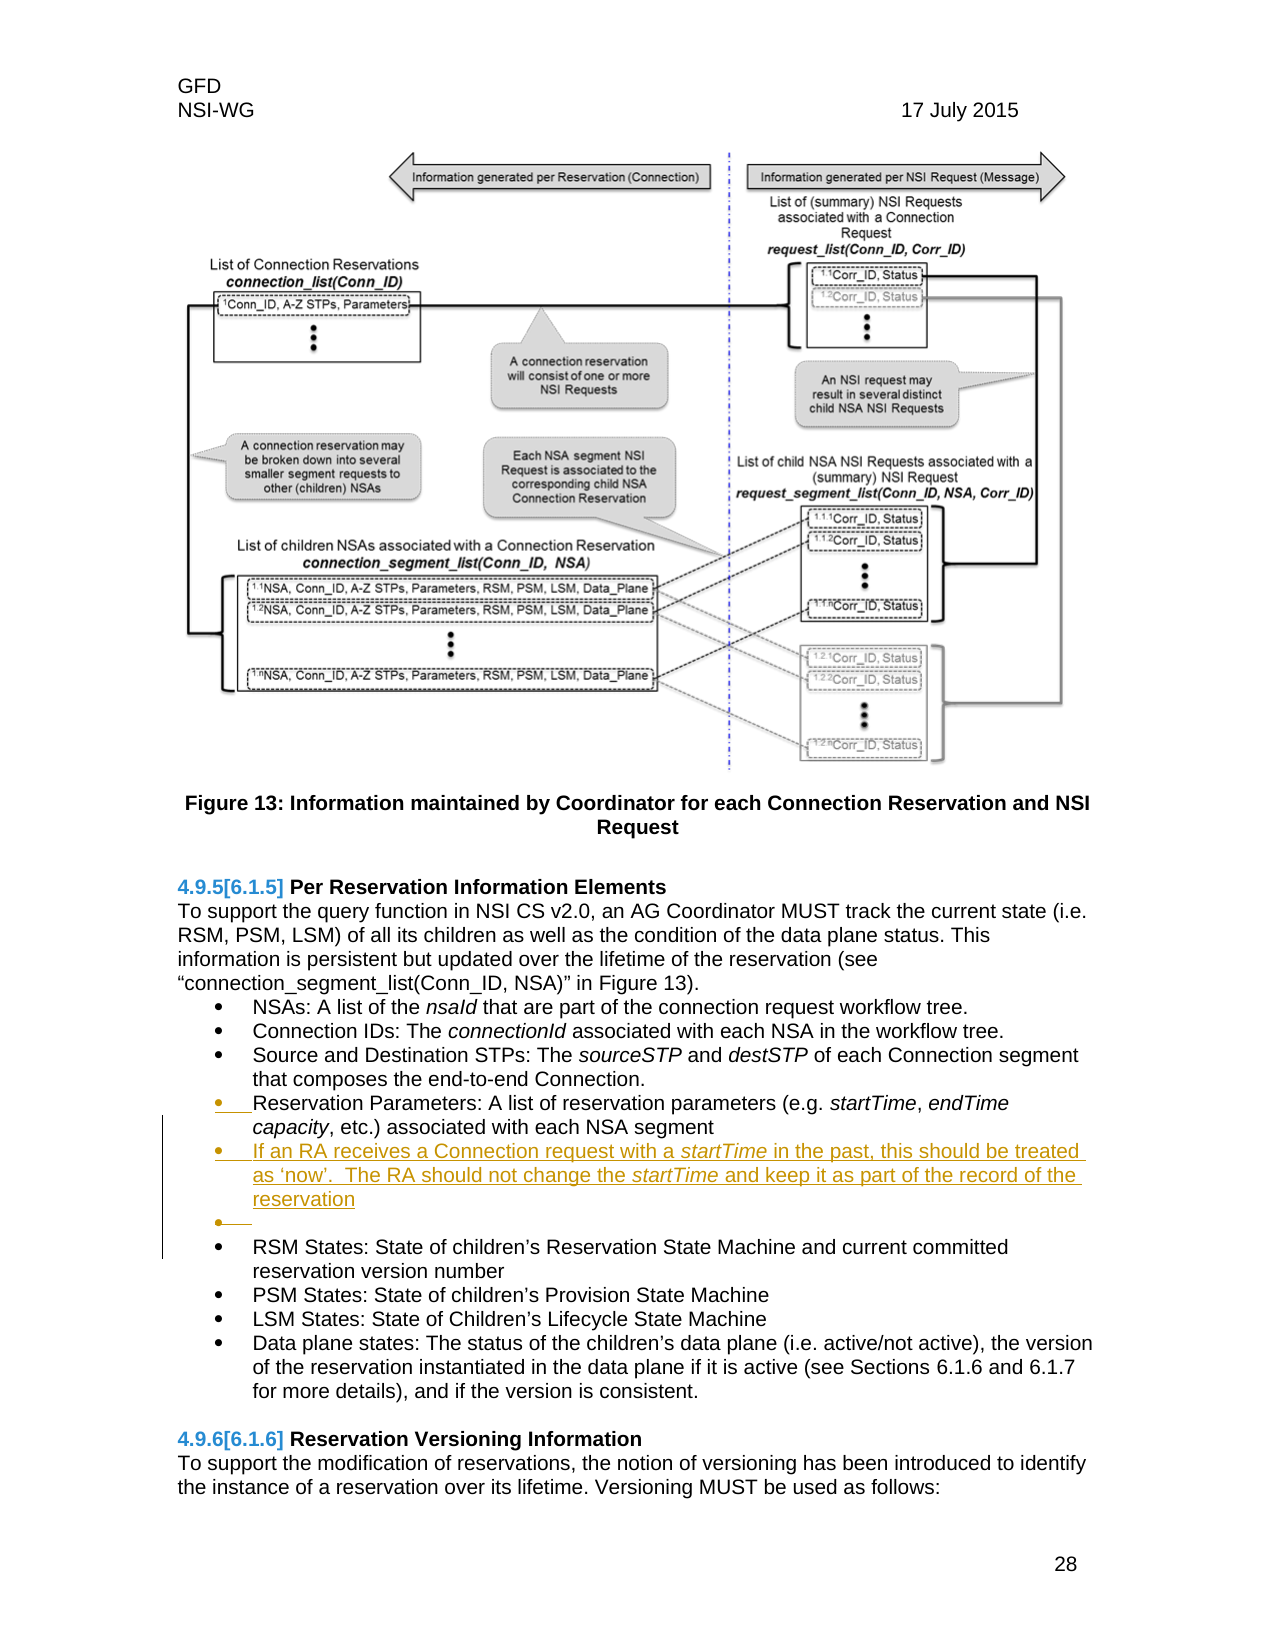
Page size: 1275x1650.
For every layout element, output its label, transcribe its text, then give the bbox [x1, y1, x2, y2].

picture [183, 150, 1069, 778]
list Data plane states: The status of the children’s data plane (i.e. active/not active), the version of the reservation instantiated in the data plane if it is active (see Sections 6.1.6 and 6.1.7 for more details), and if the version is consistent. [215, 1331, 1098, 1403]
text Figure 13: Information maintained by Coordinator for each Connection Reservation and NSI Request [177, 791, 1098, 838]
list Source and Destination STPs: The sourceSTP and destSTP of each Connection segment that composes the end-to-end Connection. [215, 1043, 1098, 1091]
subtitle Reservation Versioning Information [177, 1427, 1098, 1451]
text To support the modification of reservations, the notion of versioning has been introduced to identify the instance of a reservation over its lifetime. Versioning MUST be used as follows: [177, 1451, 1098, 1499]
list LSM States: State of Children’s Lifecycle State Machine [215, 1307, 1098, 1331]
list Connection IDs: The connectionId associated with each NSA in the workflow tree. [215, 1019, 1098, 1043]
text To support the query function in NSI CS v2.0, an AG Coordinator MUST track the current state (i.e. RSM, PSM, LSM) of all its children as well as the condition of the data plane status. This information is persistent but updated over the lifetime of the reservation (see “connection_segment_list(Conn_ID, NSA)” in Figure 13). [177, 899, 1098, 995]
subtitle Per Reservation Information Elements [177, 875, 1098, 899]
list PSM States: State of children’s Provision State Machine [215, 1283, 1098, 1307]
list Reservation Parameters: A list of reservation parameters (e.g. startTime, endTime capacity, etc.) associated with each NSA segment [215, 1091, 1098, 1139]
list RSM States: State of children’s Reservation State Machine and current committed reservation version number [215, 1235, 1098, 1283]
list NSAs: A list of the nsaId that are part of the connection request workflow tree. [215, 995, 1098, 1019]
